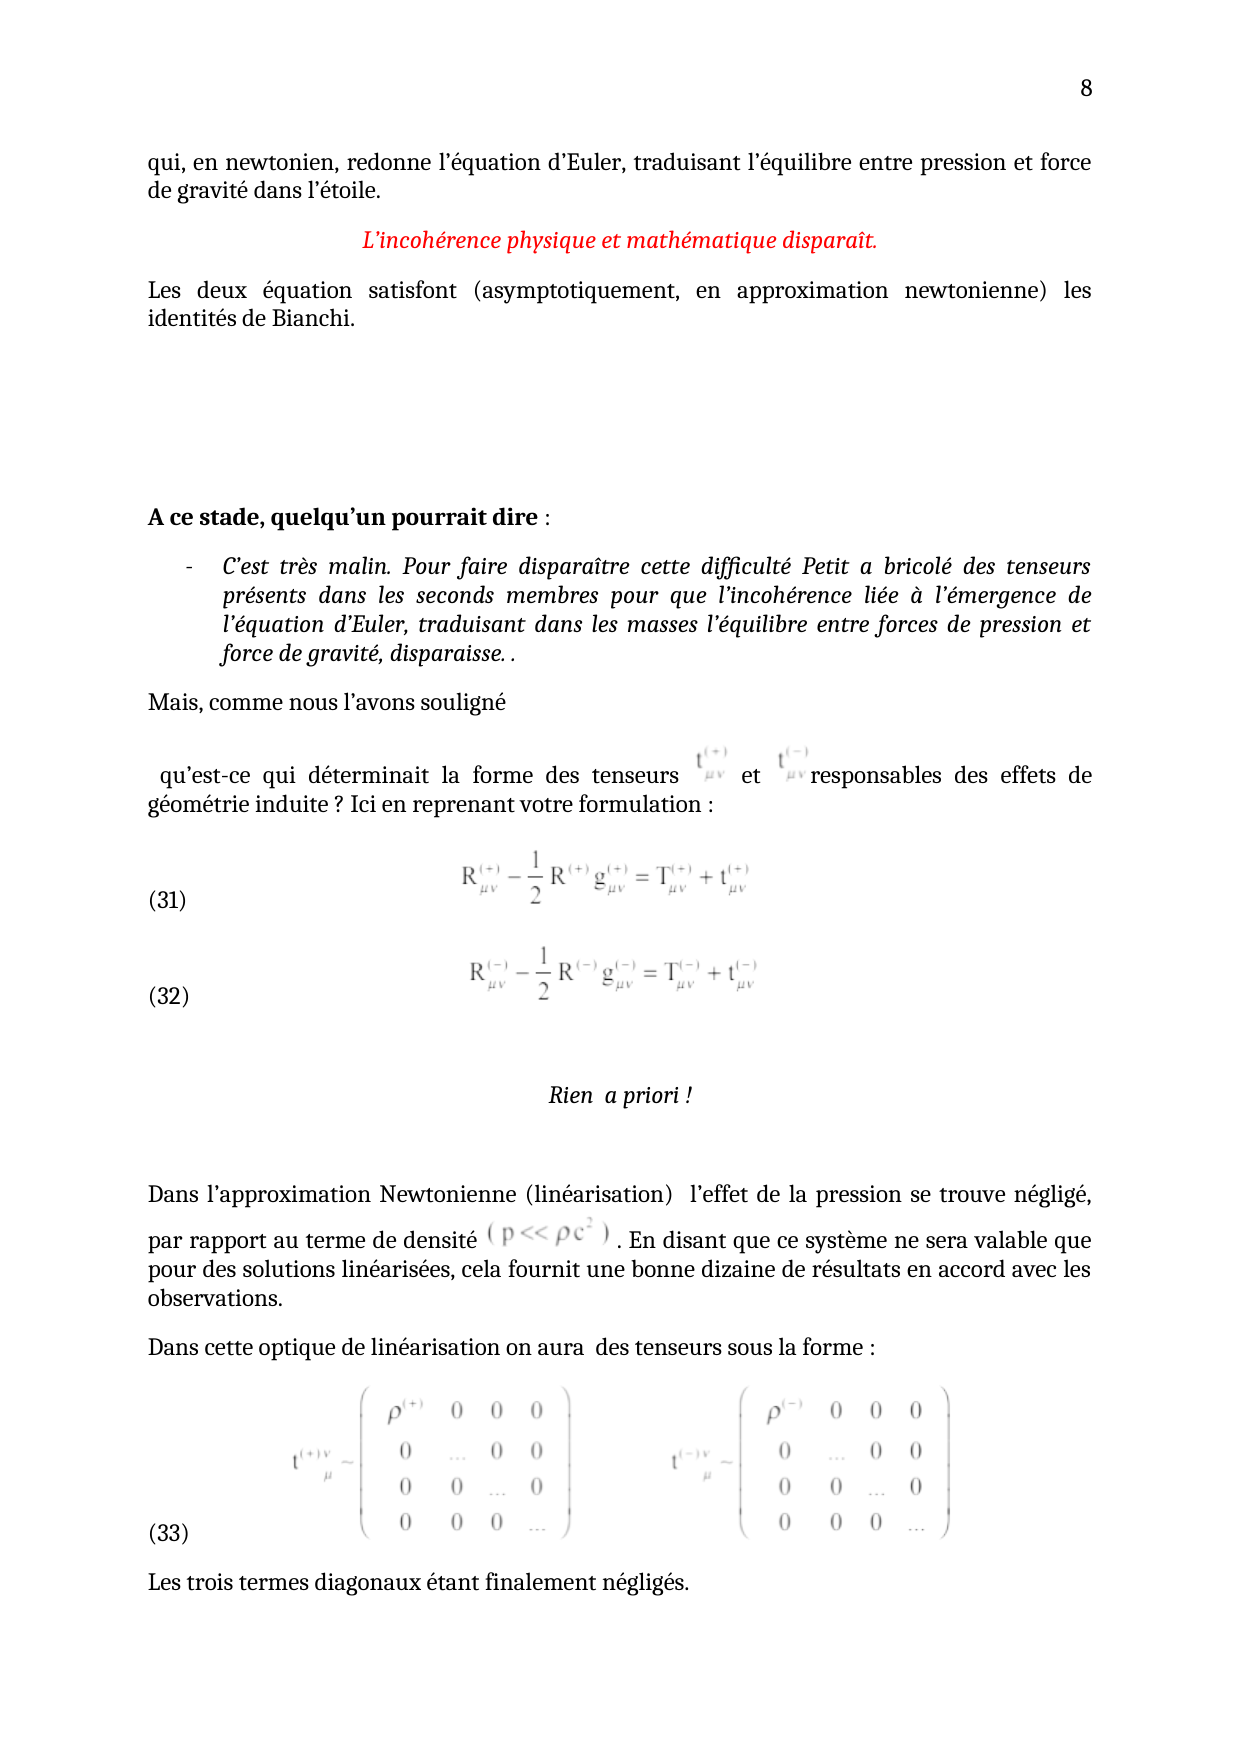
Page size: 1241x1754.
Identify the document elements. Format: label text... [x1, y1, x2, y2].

text Les deux équation satisfont (asymptotiquement, en approximation newtonienne) les identités de Bianchi. [148, 276, 1093, 333]
text Dans cette optique de linéarisation on aura des tenseurs sous la forme : [148, 1333, 1093, 1362]
text (31) [148, 839, 1093, 914]
text qui, en newtonien, redonne l’équation d’Euler, traduisant l’équilibre entre pression et force de gravité dans l’étoile. [148, 148, 1093, 205]
text A ce stade, quelqu’un pourrait dire : [148, 503, 1093, 531]
text Mais, comme nous l’avons souligné [148, 688, 1093, 717]
text Dans l’approximation Newtonienne (linéarisation) l’effet de la pression se trouve négligé, par rapport au terme de densité . En disant que ce système ne sera valable que pour des solutions linéarisées, cela fournit une bonne dizaine de résultats en accord avec les observations. [148, 1180, 1093, 1312]
text L’incohérence physique et mathématique disparaît. [148, 226, 1093, 255]
text (33) [148, 1383, 1093, 1547]
text qu’est-ce qui déterminait la forme des tenseurs et responsables des effets de géométrie induite ? Ici en reprenant votre formulation : [148, 738, 1093, 818]
text Rien a priori ! [148, 1081, 1093, 1110]
text (32) [148, 935, 1093, 1011]
list C’est très malin. Pour faire disparaître cette difficulté Petit a bricolé des tenseurs présents dans les seconds membres pour que l’incohérence liée à l’émergence de l’équation d’Euler, traduisant dans les masses l’équilibre entre forces de pression et force de gravité, disparaisse. . [185, 552, 1093, 667]
text Les trois termes diagonaux étant finalement négligés. [148, 1568, 1093, 1597]
